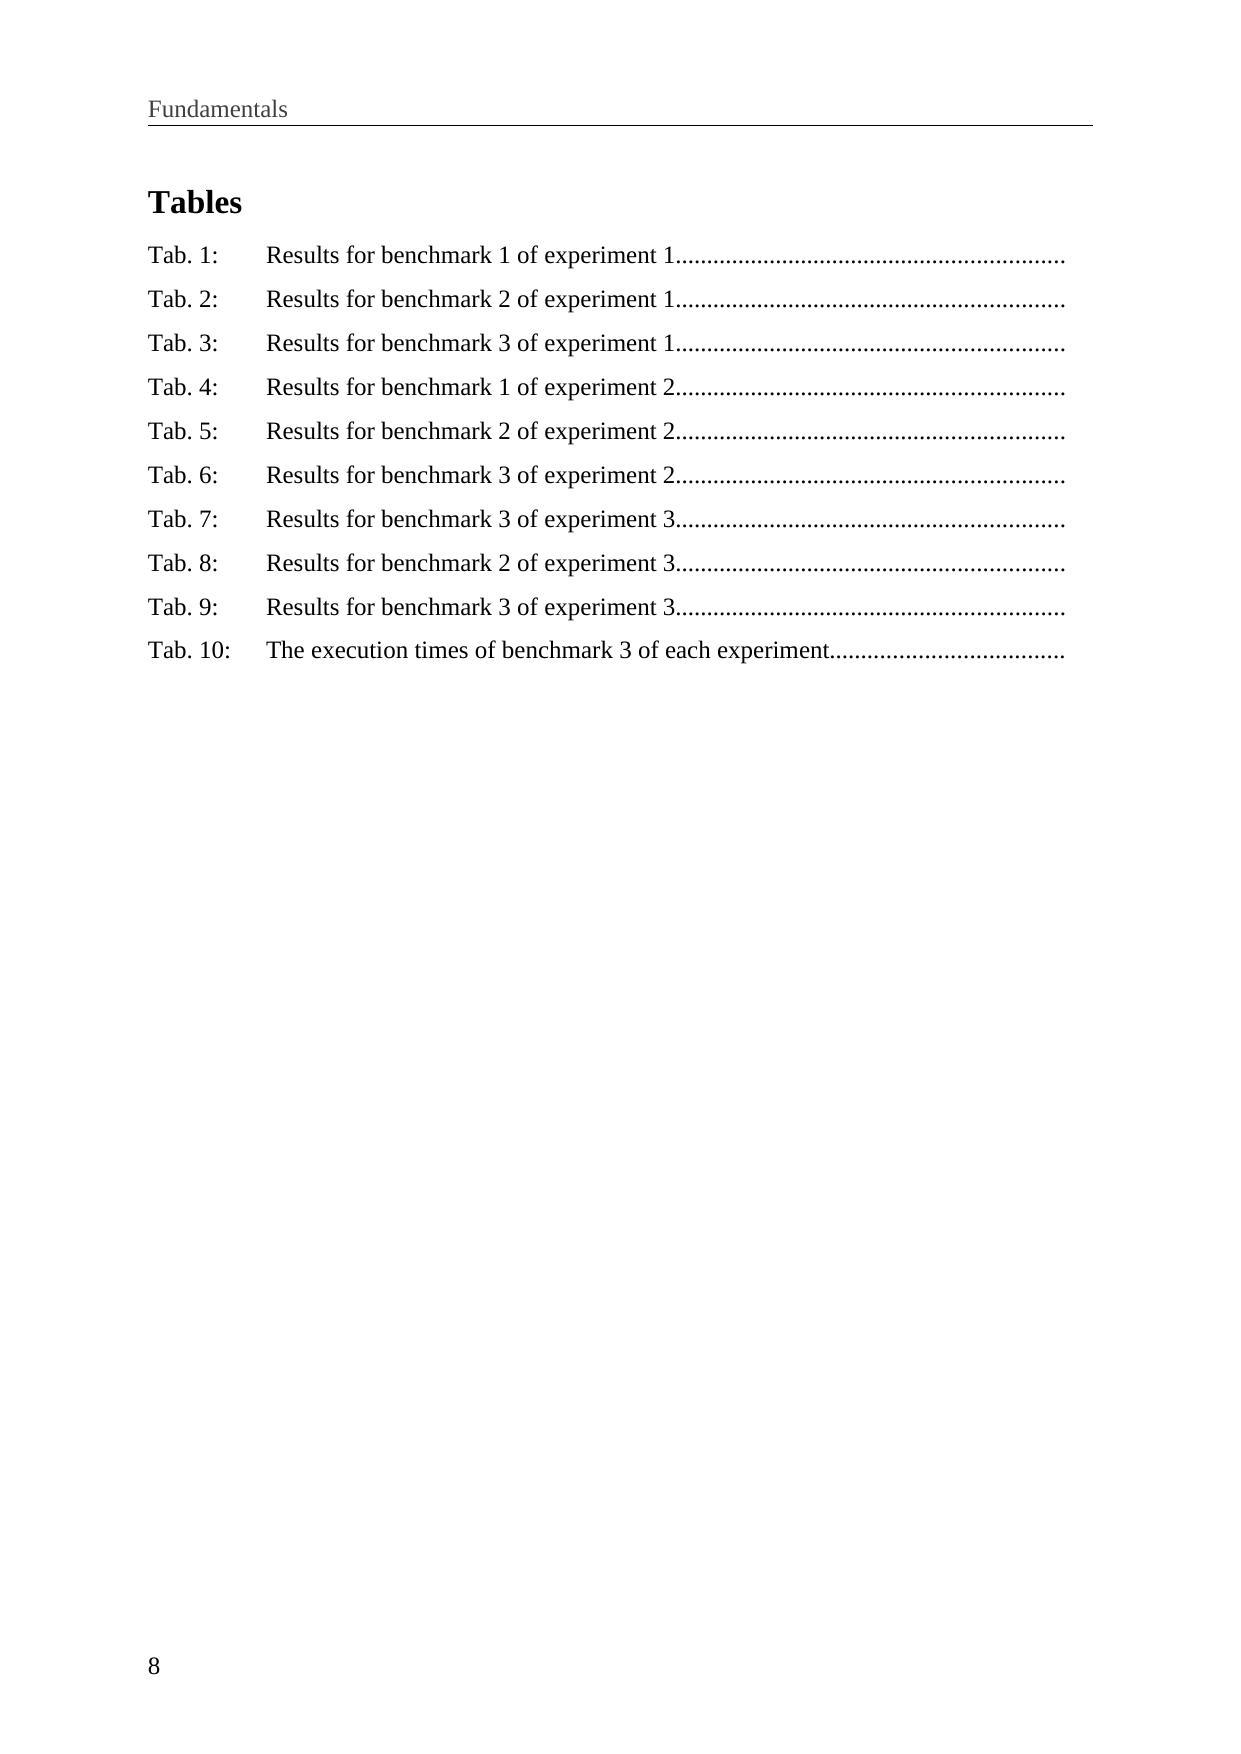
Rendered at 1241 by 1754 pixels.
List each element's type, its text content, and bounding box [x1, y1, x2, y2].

text Tab. 1: Results for benchmark 1 of experiment 1 38 [148, 240, 1063, 269]
text Tab. 6: Results for benchmark 3 of experiment 2 51 [148, 460, 1063, 488]
text Tab. 2: Results for benchmark 2 of experiment 1 40 [148, 284, 1063, 313]
text Tab. 8: Results for benchmark 2 of experiment 3 56 [148, 548, 1063, 576]
text Tab. 9: Results for benchmark 3 of experiment 3 59 [148, 592, 1063, 620]
text Tab. 7: Results for benchmark 3 of experiment 3 53 [148, 504, 1063, 532]
text Tab. 10: The execution times of benchmark 3 of each experiment 60 [148, 636, 1063, 664]
text Tab. 5: Results for benchmark 2 of experiment 2 48 [148, 416, 1063, 444]
text Tab. 3: Results for benchmark 3 of experiment 1 43 [148, 328, 1063, 357]
text Tab. 4: Results for benchmark 1 of experiment 2 46 [148, 372, 1063, 401]
subtitle Tables [148, 182, 1093, 221]
